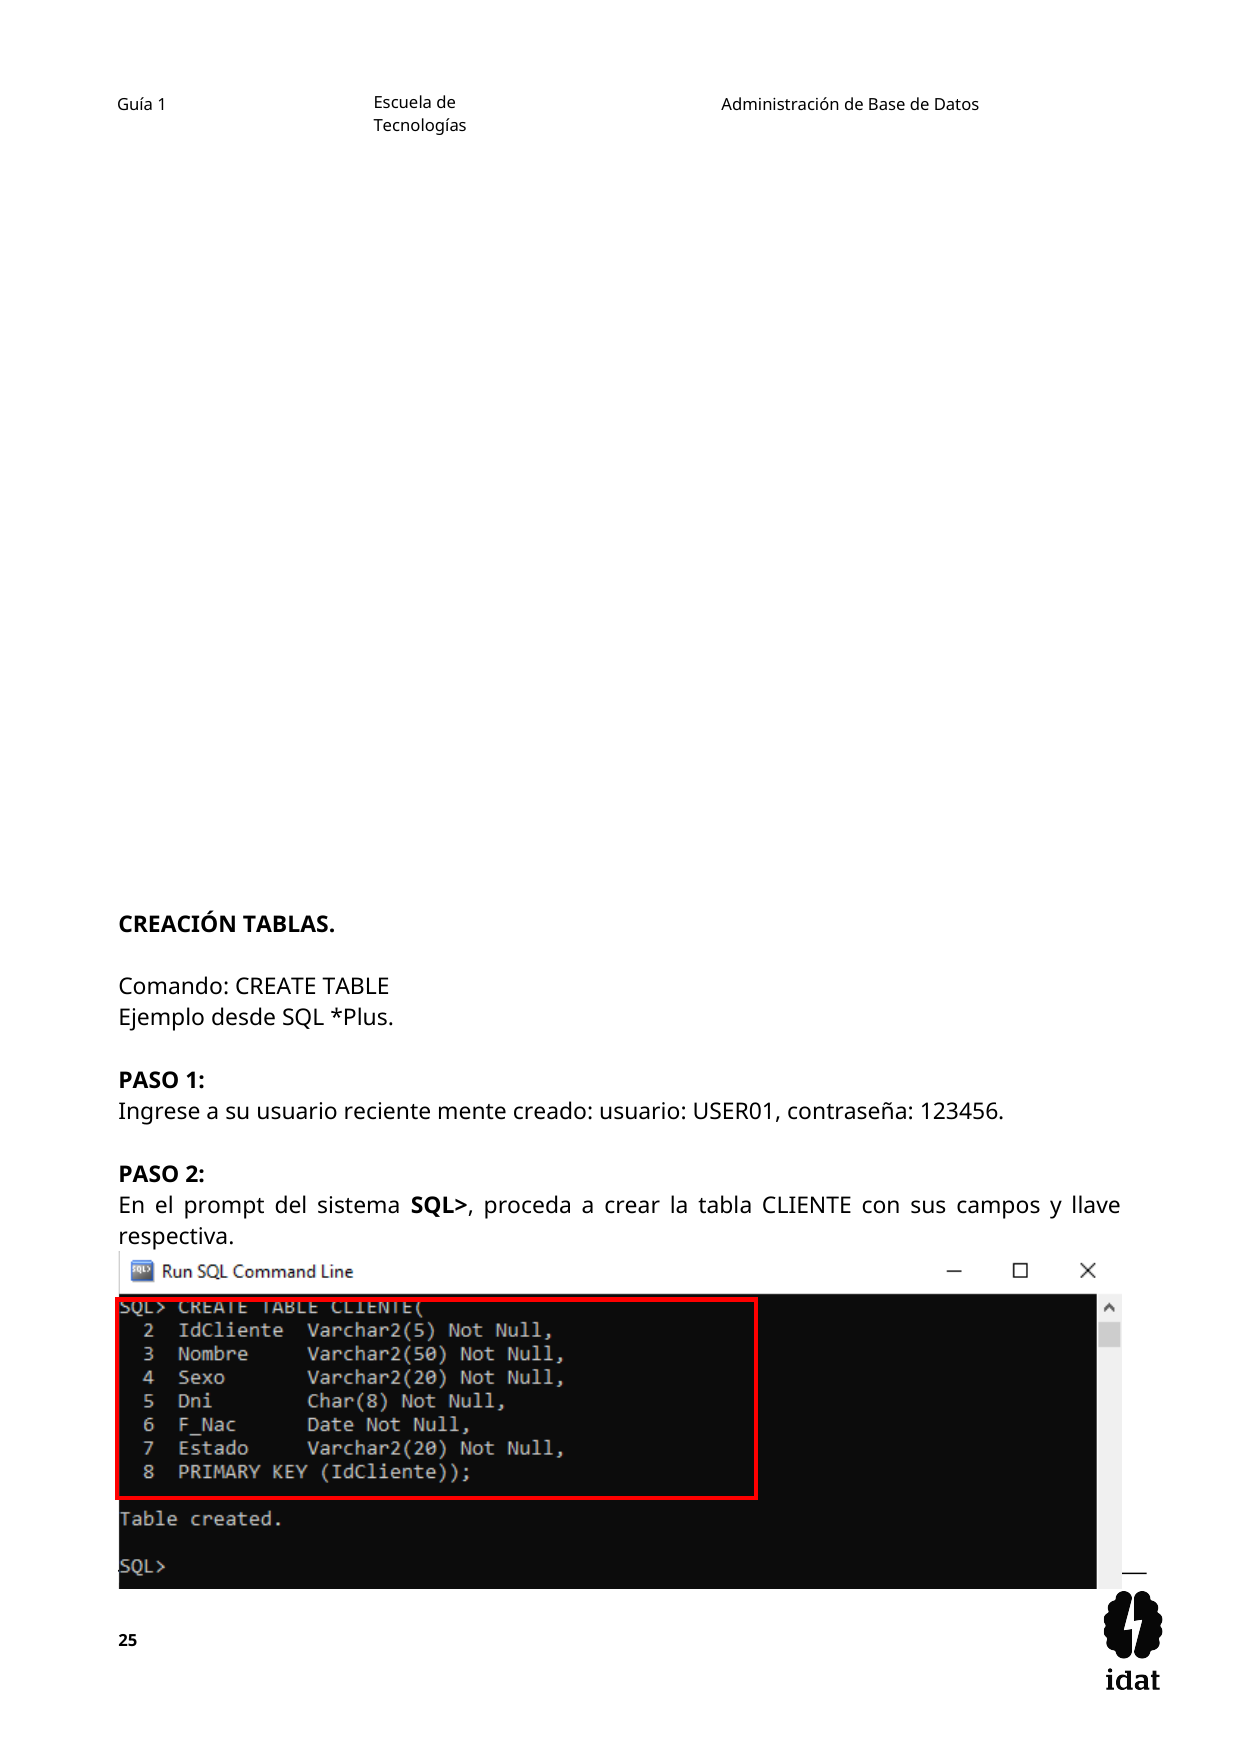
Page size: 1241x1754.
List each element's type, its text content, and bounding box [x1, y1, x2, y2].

picture [1103, 1591, 1163, 1690]
text CREACIÓN TABLAS. [118, 907, 1122, 939]
text Ingrese a su usuario reciente mente creado: usuario: USER01, contraseña: 123456. [118, 1095, 1122, 1126]
text En el prompt del sistema SQL>, proceda a crear la tabla CLIENTE con sus campos y llave respectiva. [118, 1189, 1122, 1251]
text Ejemplo desde SQL *Plus. [118, 1001, 1122, 1032]
text Comando: CREATE TABLE [118, 970, 1122, 1001]
text PASO 1: [118, 1064, 1122, 1095]
picture [119, 1302, 754, 1496]
picture [118, 1251, 1122, 1589]
text PASO 2: [118, 1157, 1122, 1189]
